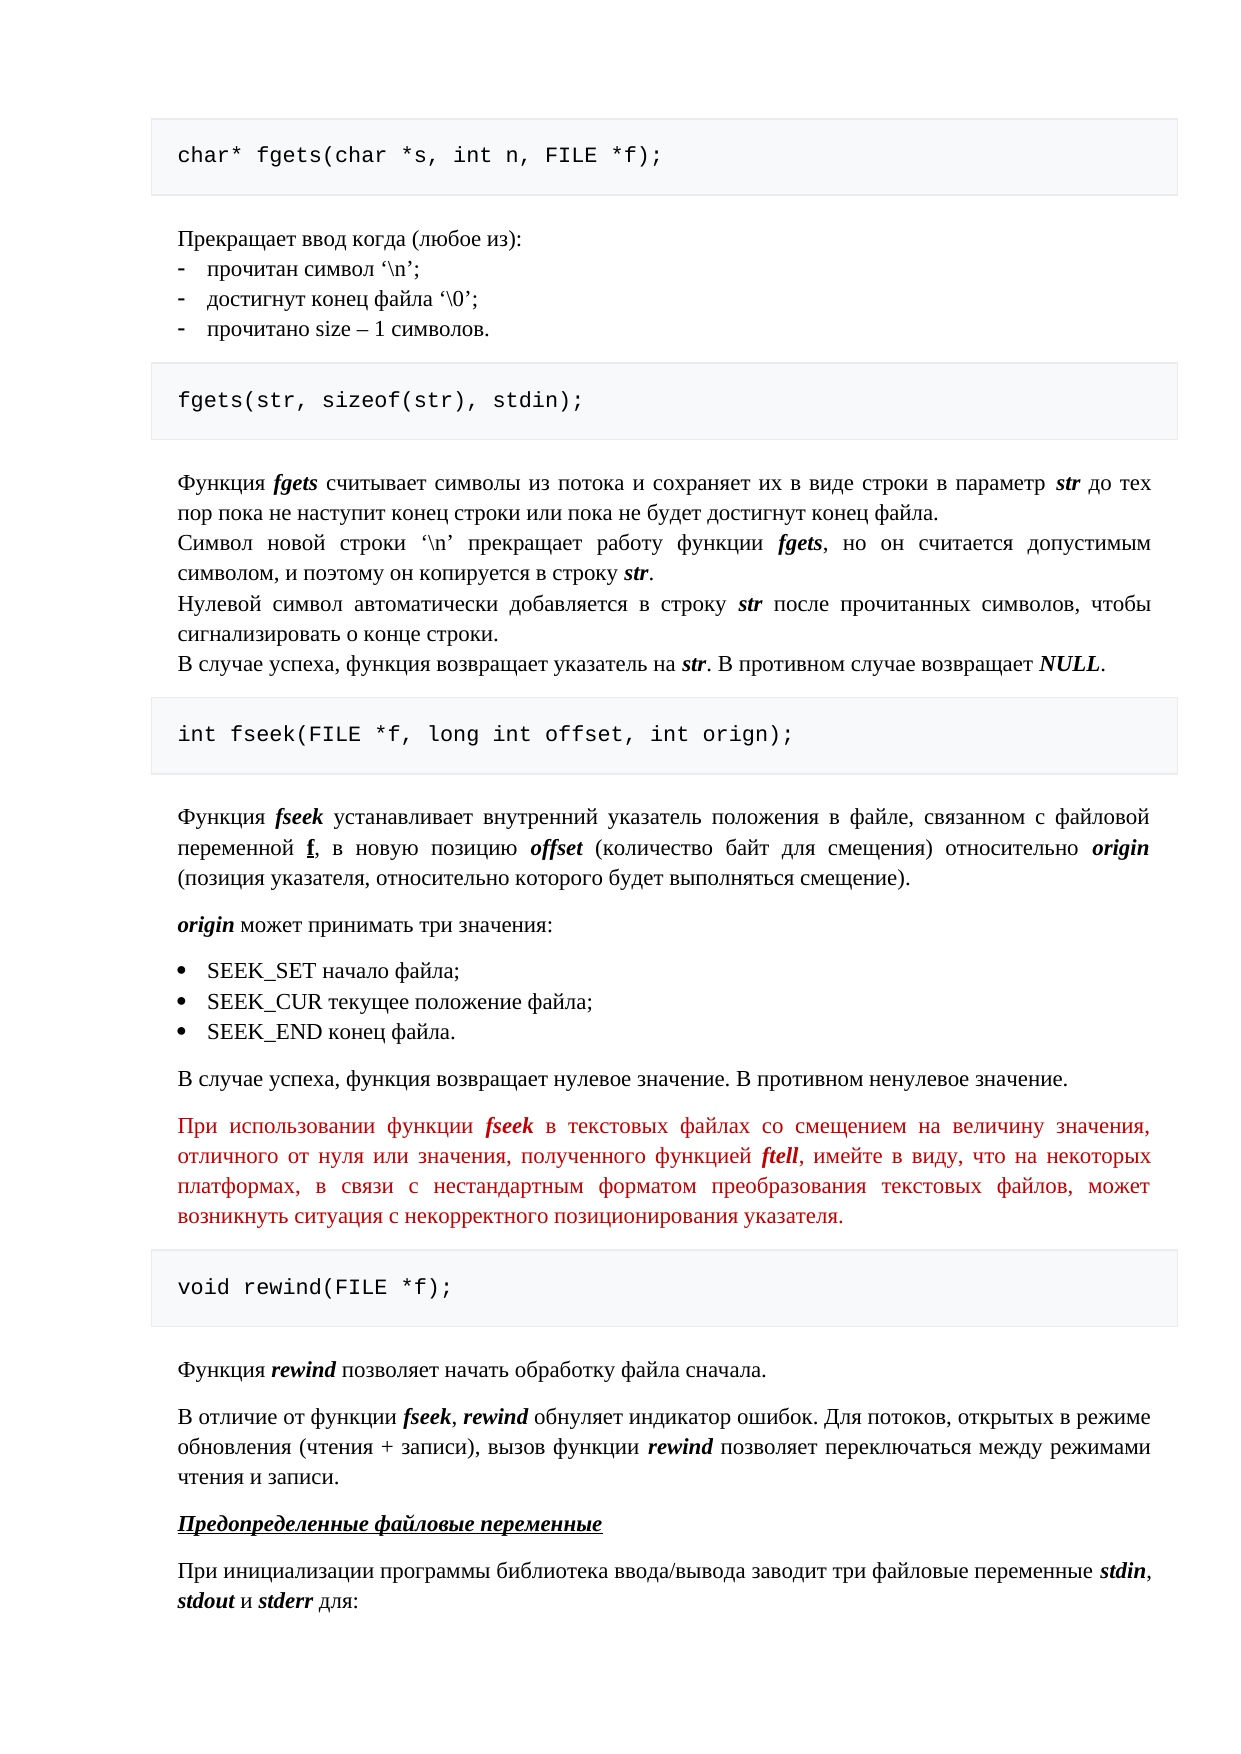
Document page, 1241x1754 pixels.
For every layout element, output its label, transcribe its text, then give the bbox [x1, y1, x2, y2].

text Нулевой символ автоматически добавляется в строку str после прочитанных символов, чтобы сигнализировать о конце строки. [177, 589, 1152, 646]
list SEEK_END конец файла. [177, 1018, 1152, 1044]
text В отличие от функции fseek, rewind обнуляет индикатор ошибок. Для потоков, открытых в режиме обновления (чтения + записи), вызов функции rewind позволяет переключаться между режимами чтения и записи. [177, 1403, 1152, 1489]
list прочитано size – 1 символов. [177, 315, 1152, 342]
text void rewind(FILE *f); [152, 1251, 1177, 1326]
list достигнут конец файла ‘\0’; [177, 285, 1152, 311]
text При использовании функции fseek в текстовых файлах со смещением на величину значения, отличного от нуля или значения, полученного функцией ftell, имейте в виду, что на некоторых платформах, в связи с нестандартным форматом преобразования текстовых файлов, может возникнуть ситуация с некорректного позиционирования указателя. [177, 1112, 1152, 1229]
text fgets(str, sizeof(str), stdin); [152, 364, 1177, 439]
list прочитан символ ‘\n’; [177, 255, 1152, 281]
text Предопределенные файловые переменные [177, 1510, 1152, 1536]
text Прекращает ввод когда (любое из): [177, 225, 1152, 251]
text В случае успеха, функция возвращает указатель на str. В противном случае возвращает NULL. [177, 650, 1152, 676]
text origin может принимать три значения: [177, 911, 1152, 937]
text Функция rewind позволяет начать обработку файла сначала. [177, 1356, 1152, 1382]
text char* fgets(char *s, int n, FILE *f); [152, 120, 1177, 194]
text Функция fgets считывает символы из потока и сохраняет их в виде строки в параметр str до тех пор пока не наступит конец строки или пока не будет достигнут конец файла. [177, 469, 1152, 525]
text При инициализации программы библиотека ввода/вывода заводит три файловые переменные stdin, stdout и stderr для: [177, 1557, 1152, 1613]
text В случае успеха, функция возвращает нулевое значение. В противном ненулевое значение. [177, 1065, 1152, 1091]
text Символ новой строки ‘\n’ прекращает работу функции fgets, но он считается допустимым символом, и поэтому он копируется в строку str. [177, 529, 1152, 586]
list SEEK_SET начало файла; [177, 958, 1152, 984]
text int fseek(FILE *f, long int offset, int orign); [152, 698, 1177, 773]
text Функция fseek устанавливает внутренний указатель положения в файле, связанном с файловой переменной f, в новую позицию offset (количество байт для смещения) относительно origin (позиция указателя, относительно которого будет выполняться смещение). [177, 803, 1152, 890]
list SEEK_CUR текущее положение файла; [177, 988, 1152, 1014]
